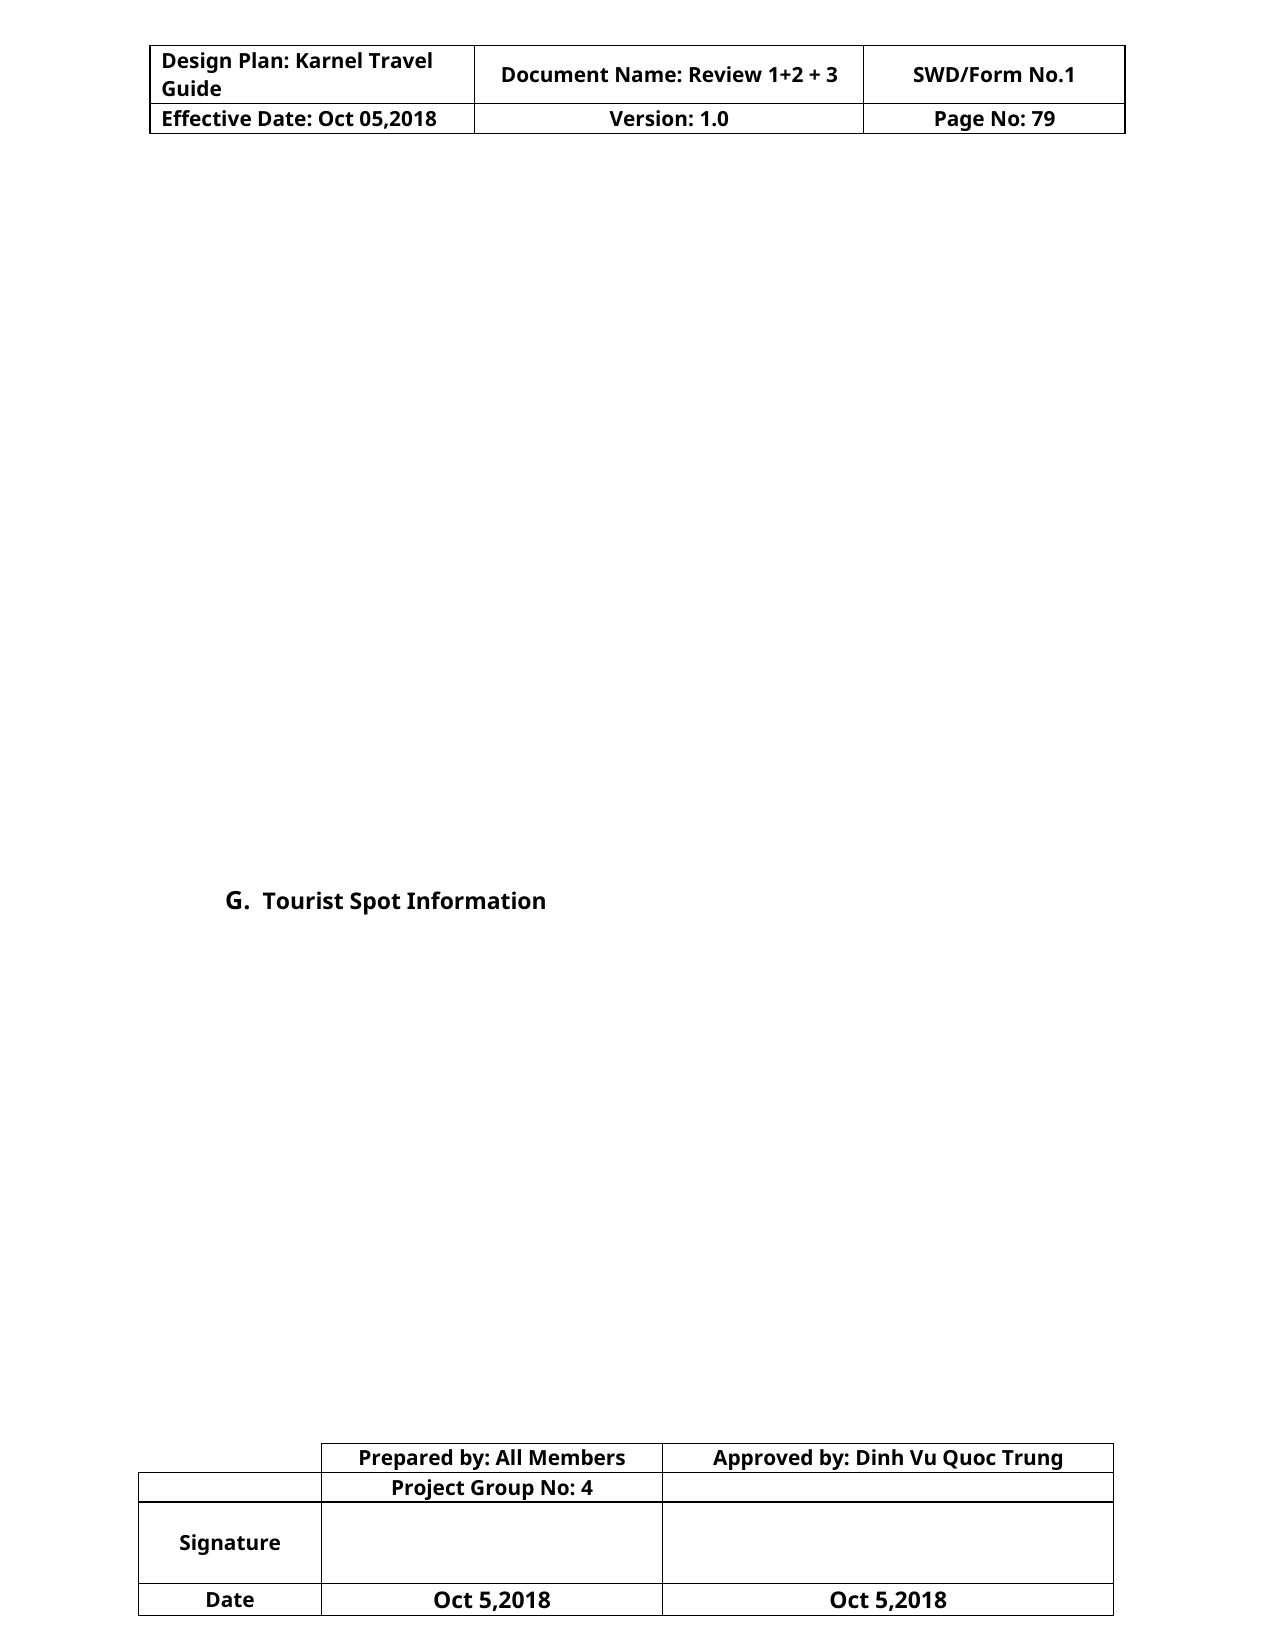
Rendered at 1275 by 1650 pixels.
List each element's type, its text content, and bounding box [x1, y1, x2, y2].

list Tourist Spot Information [225, 883, 1125, 917]
